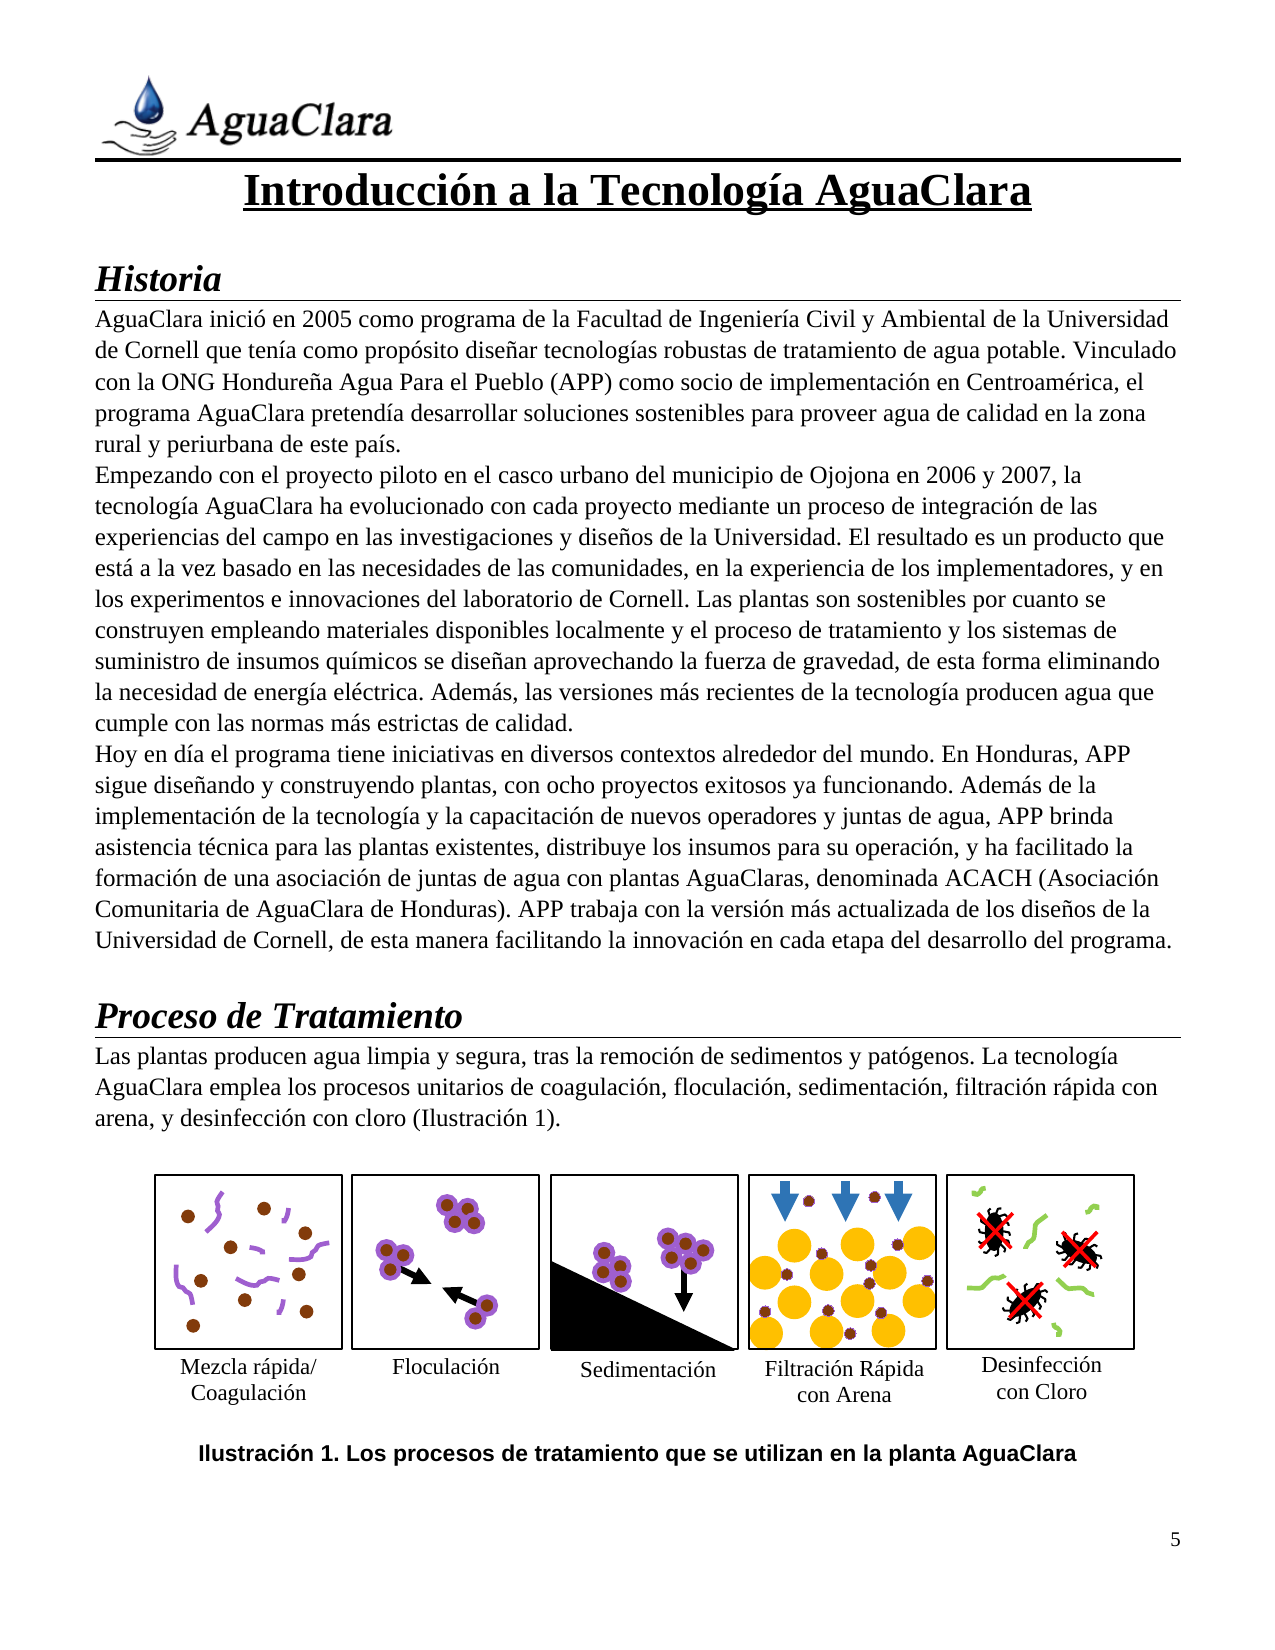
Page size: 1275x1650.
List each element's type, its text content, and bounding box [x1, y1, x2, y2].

picture [94, 75, 412, 158]
subtitle Historia [94, 257, 1181, 301]
text Ilustración 1. Los procesos de tratamiento que se utilizan en la planta AguaClara [94, 1440, 1181, 1466]
text Hoy en día el programa tiene iniciativas en diversos contextos alrededor del mundo. En Honduras, APP sigue diseñando y construyendo plantas, con ocho proyectos exitosos ya funcionando. Además de la implementación de la tecnología y la capacitación de nuevos operadores y juntas de agua, APP brinda asistencia técnica para las plantas existentes, distribuye los insumos para su operación, y ha facilitado la formación de una asociación de juntas de agua con plantas AguaClaras, denominada ACACH (Asociación Comunitaria de AguaClara de Honduras). APP trabaja con la versión más actualizada de los diseños de la Universidad de Cornell, de esta manera facilitando la innovación en cada etapa del desarrollo del programa. [94, 739, 1181, 954]
subtitle Proceso de Tratamiento [94, 994, 1181, 1038]
text Empezando con el proyecto piloto en el casco urbano del municipio de Ojojona en 2006 y 2007, la tecnología AguaClara ha evolucionado con cada proyecto mediante un proceso de integración de las experiencias del campo en las investigaciones y diseños de la Universidad. El resultado es un producto que está a la vez basado en las necesidades de las comunidades, en la experiencia de los implementadores, y en los experimentos e innovaciones del laboratorio de Cornell. Las plantas son sostenibles por cuanto se construyen empleando materiales disponibles localmente y el proceso de tratamiento y los sistemas de suministro de insumos químicos se diseñan aprovechando la fuerza de gravedad, de esta forma eliminando la necesidad de energía eléctrica. Además, las versiones más recientes de la tecnología producen agua que cumple con las normas más estrictas de calidad. [94, 460, 1181, 737]
text AguaClara inició en 2005 como programa de la Facultad de Ingeniería Civil y Ambiental de la Universidad de Cornell que tenía como propósito diseñar tecnologías robustas de tratamiento de agua potable. Vinculado con la ONG Hondureña Agua Para el Pueblo (APP) como socio de implementación en Centroamérica, el programa AguaClara pretendía desarrollar soluciones sostenibles para proveer agua de calidad en la zona rural y periurbana de este país. [94, 304, 1181, 457]
text Las plantas producen agua limpia y segura, tras la remoción de sedimentos y patógenos. La tecnología AguaClara emplea los procesos unitarios de coagulación, floculación, sedimentación, filtración rápida con arena, y desinfección con cloro (Ilustración 1). [94, 1041, 1181, 1132]
subtitle Introducción a la Tecnología AguaClara [94, 162, 1181, 215]
